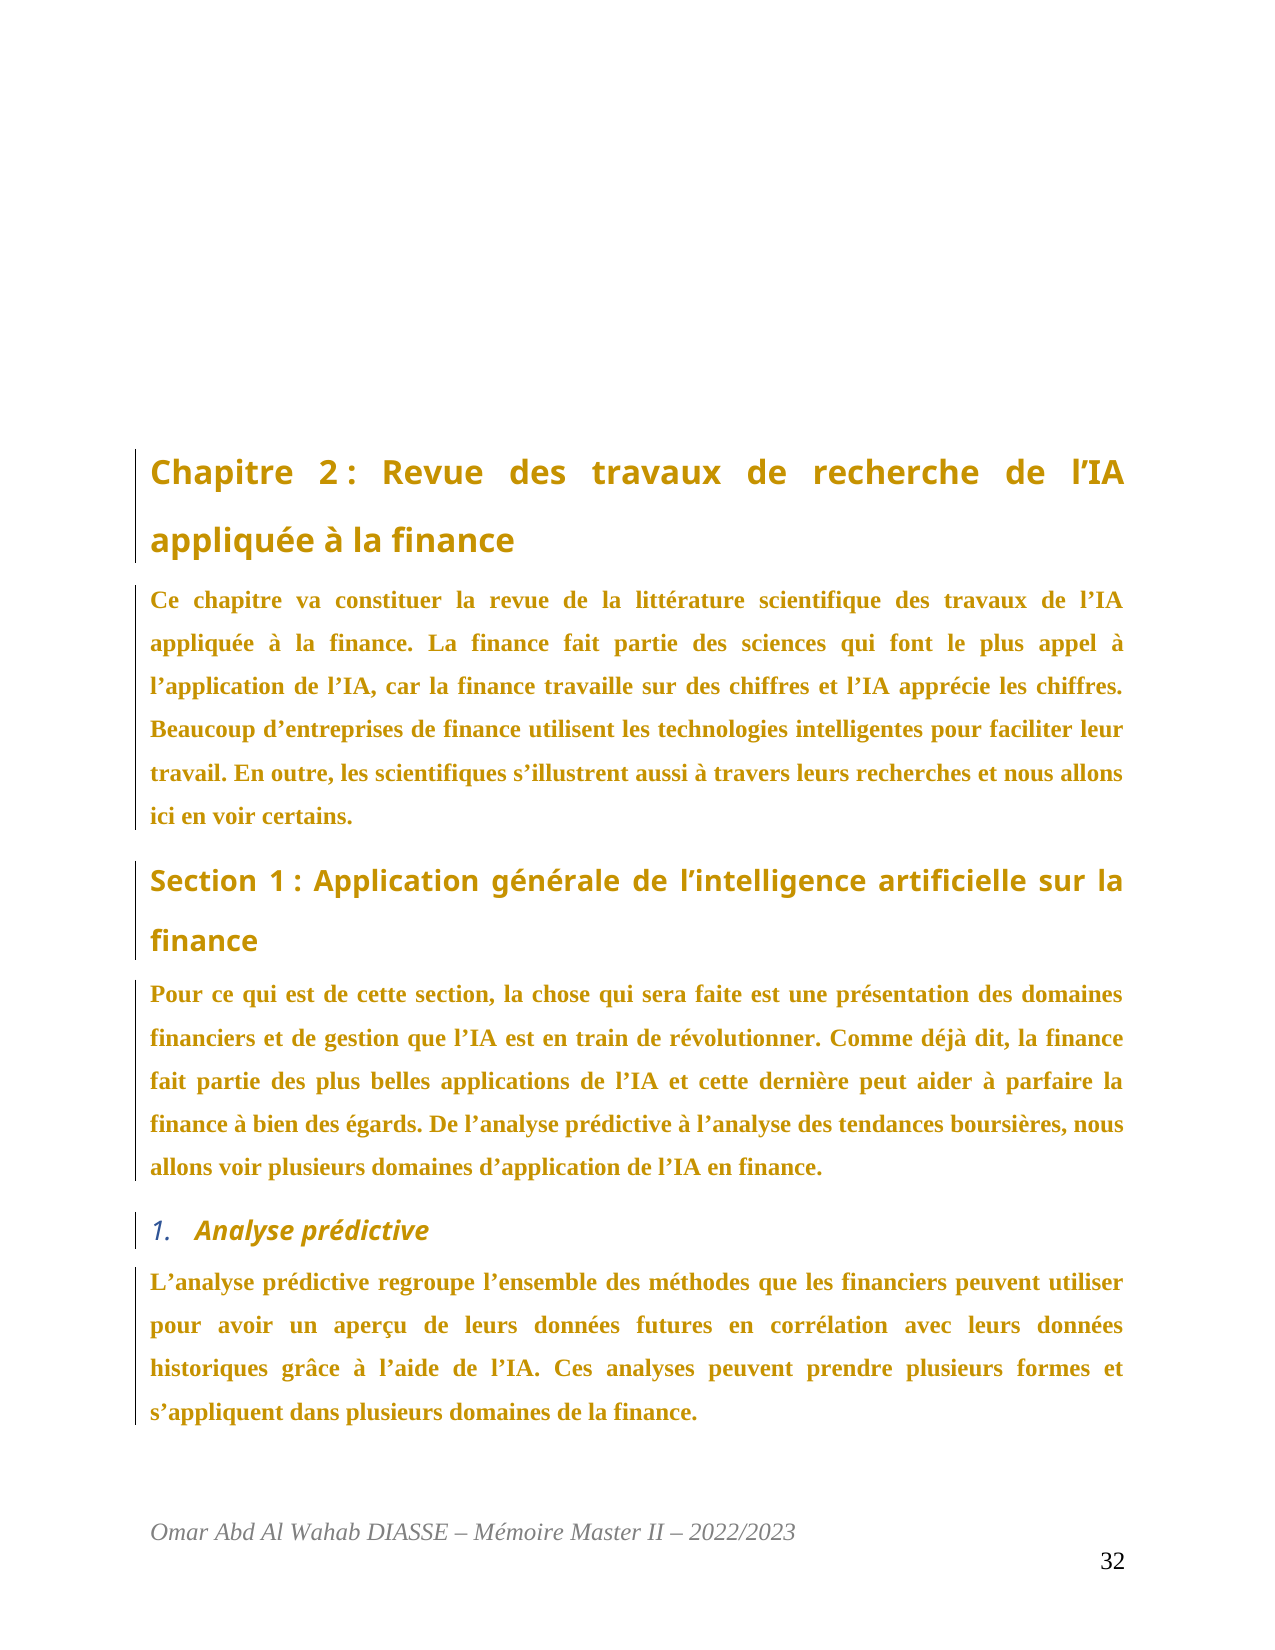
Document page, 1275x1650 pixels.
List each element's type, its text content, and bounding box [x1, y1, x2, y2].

text Pour ce qui est de cette section, la chose qui sera faite est une présentation des domaines financiers et de gestion que l’IA est en train de révolutionner. Comme déjà dit, la finance fait partie des plus belles applications de l’IA et cette dernière peut aider à parfaire la finance à bien des égards. De l’analyse prédictive à l’analyse des tendances boursières, nous allons voir plusieurs domaines d’application de l’IA en finance. [150, 979, 1125, 1181]
subtitle Section 1 : Application générale de l’intelligence artificielle sur la finance [150, 861, 1125, 960]
subtitle Analyse prédictive [150, 1212, 1125, 1249]
text L’analyse prédictive regroupe l’ensemble des méthodes que les financiers peuvent utiliser pour avoir un aperçu de leurs données futures en corrélation avec leurs données historiques grâce à l’aide de l’IA. Ces analyses peuvent prendre plusieurs formes et s’appliquent dans plusieurs domaines de la finance. [150, 1267, 1125, 1425]
text Ce chapitre va constituer la revue de la littérature scientifique des travaux de l’IA appliquée à la finance. La finance fait partie des sciences qui font le plus appel à l’application de l’IA, car la finance travaille sur des chiffres et l’IA apprécie les chiffres. Beaucoup d’entreprises de finance utilisent les technologies intelligentes pour faciliter leur travail. En outre, les scientifiques s’illustrent aussi à travers leurs recherches et nous allons ici en voir certains. [150, 585, 1125, 829]
subtitle Chapitre 2 : Revue des travaux de recherche de l’IA appliquée à la finance [150, 449, 1125, 562]
